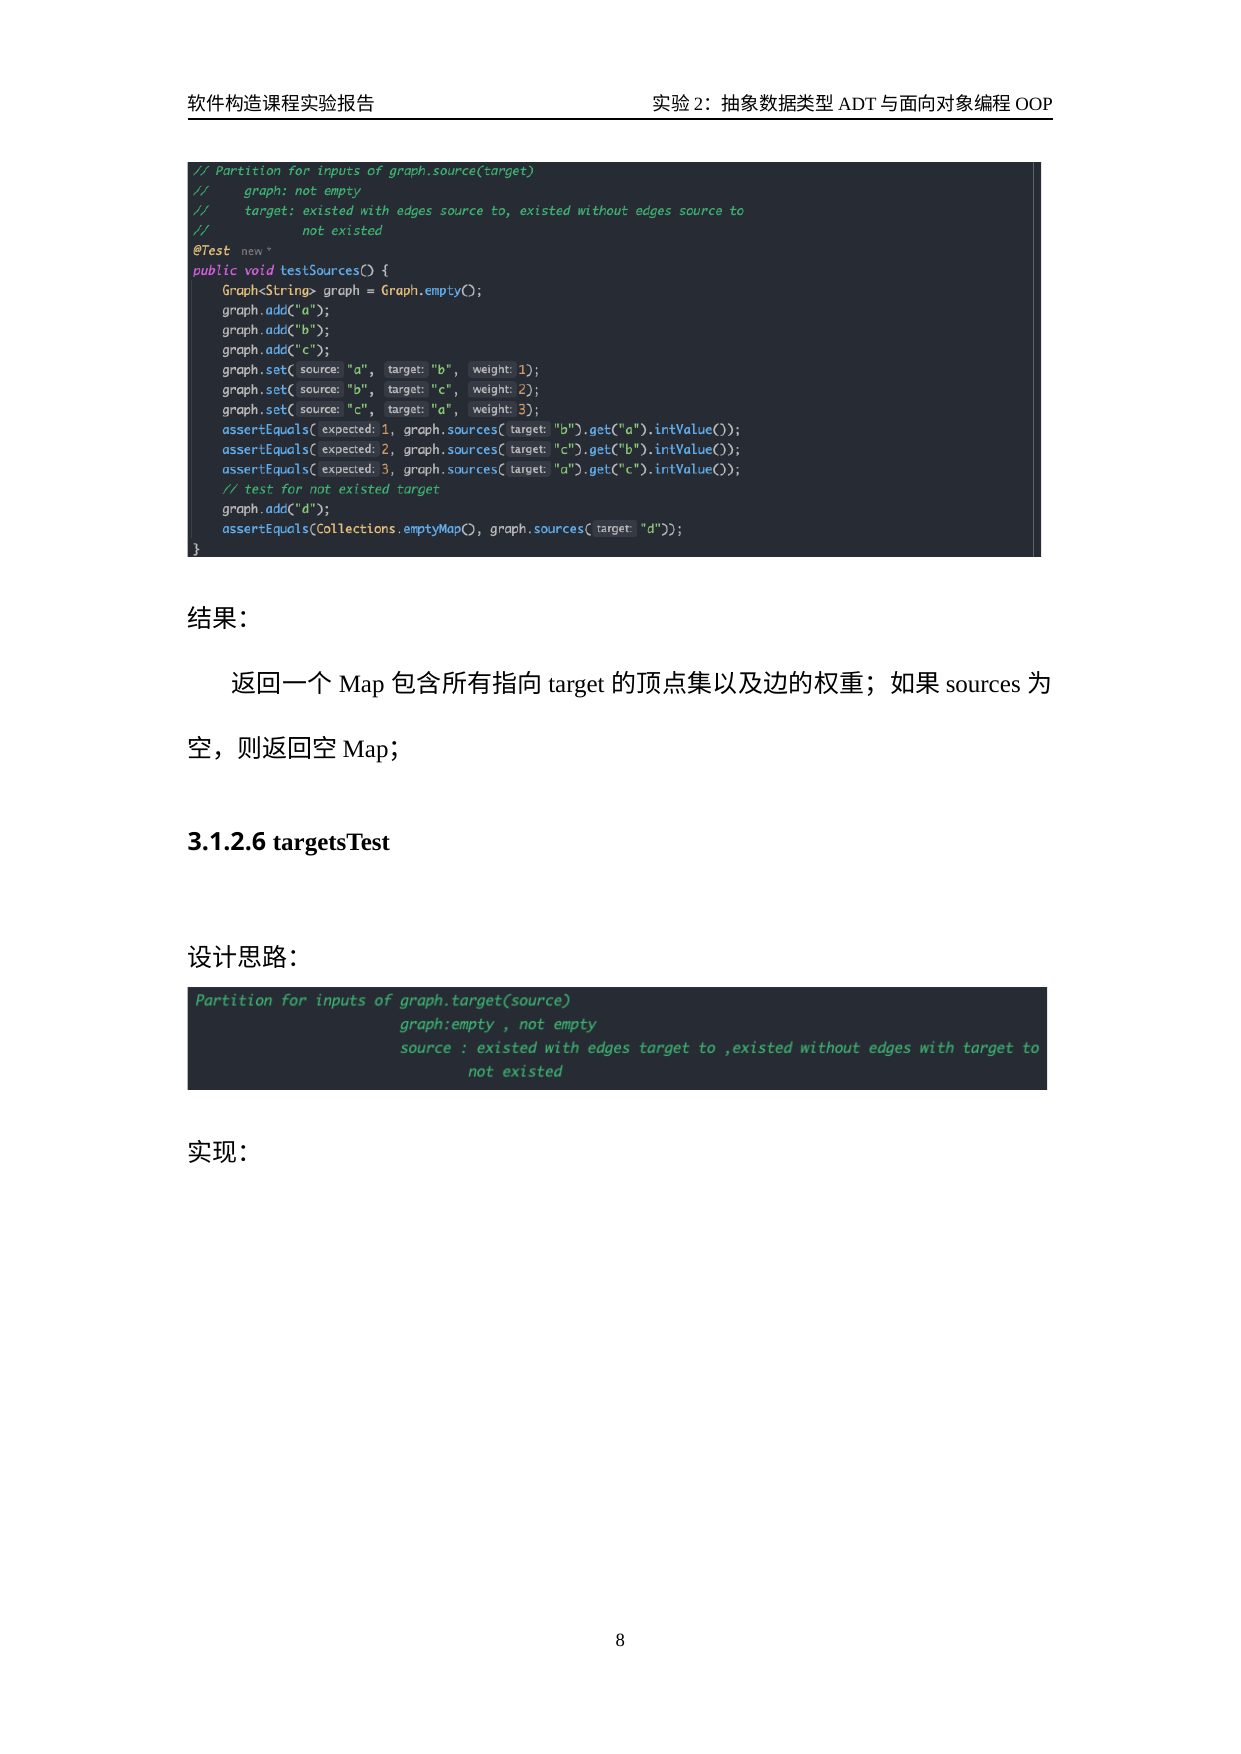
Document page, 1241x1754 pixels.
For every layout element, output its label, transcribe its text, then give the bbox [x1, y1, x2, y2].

text 返回一个 Map 包含所有指向target 的顶点集以及边的权重；如果sources 为空，则返回空Map； [187, 649, 1053, 779]
picture [187, 162, 1042, 557]
text 设计思路： [187, 923, 1053, 988]
picture [187, 987, 1048, 1090]
text 结果： [187, 584, 1053, 649]
text 实现： [187, 1118, 1053, 1183]
subtitle targetsTest [187, 809, 1053, 874]
